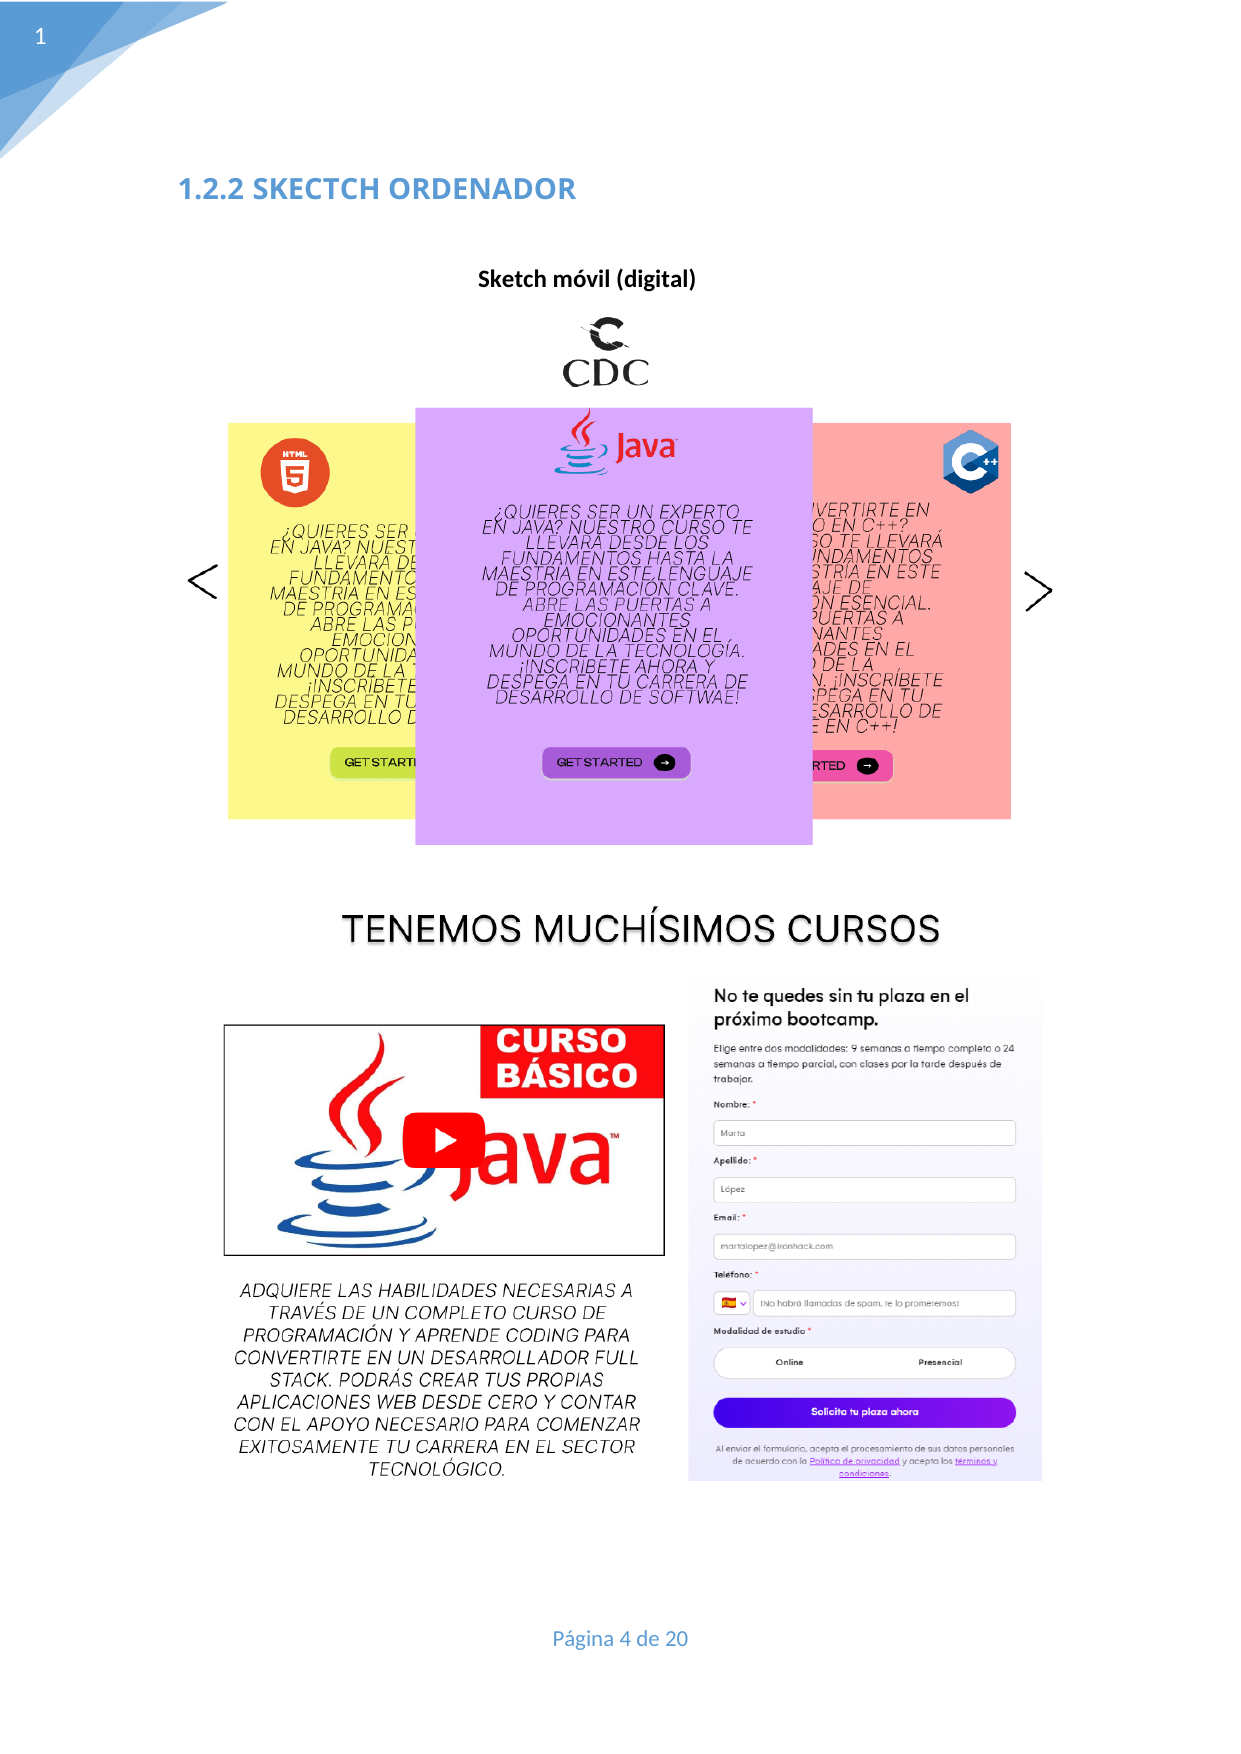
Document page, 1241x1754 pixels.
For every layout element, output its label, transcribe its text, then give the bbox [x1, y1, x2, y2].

text Sketch móvil (digital) [398, 264, 1063, 294]
subtitle SKECTCH ORDENADOR [177, 168, 1063, 208]
picture [177, 313, 1083, 1481]
picture [0, 1, 230, 170]
